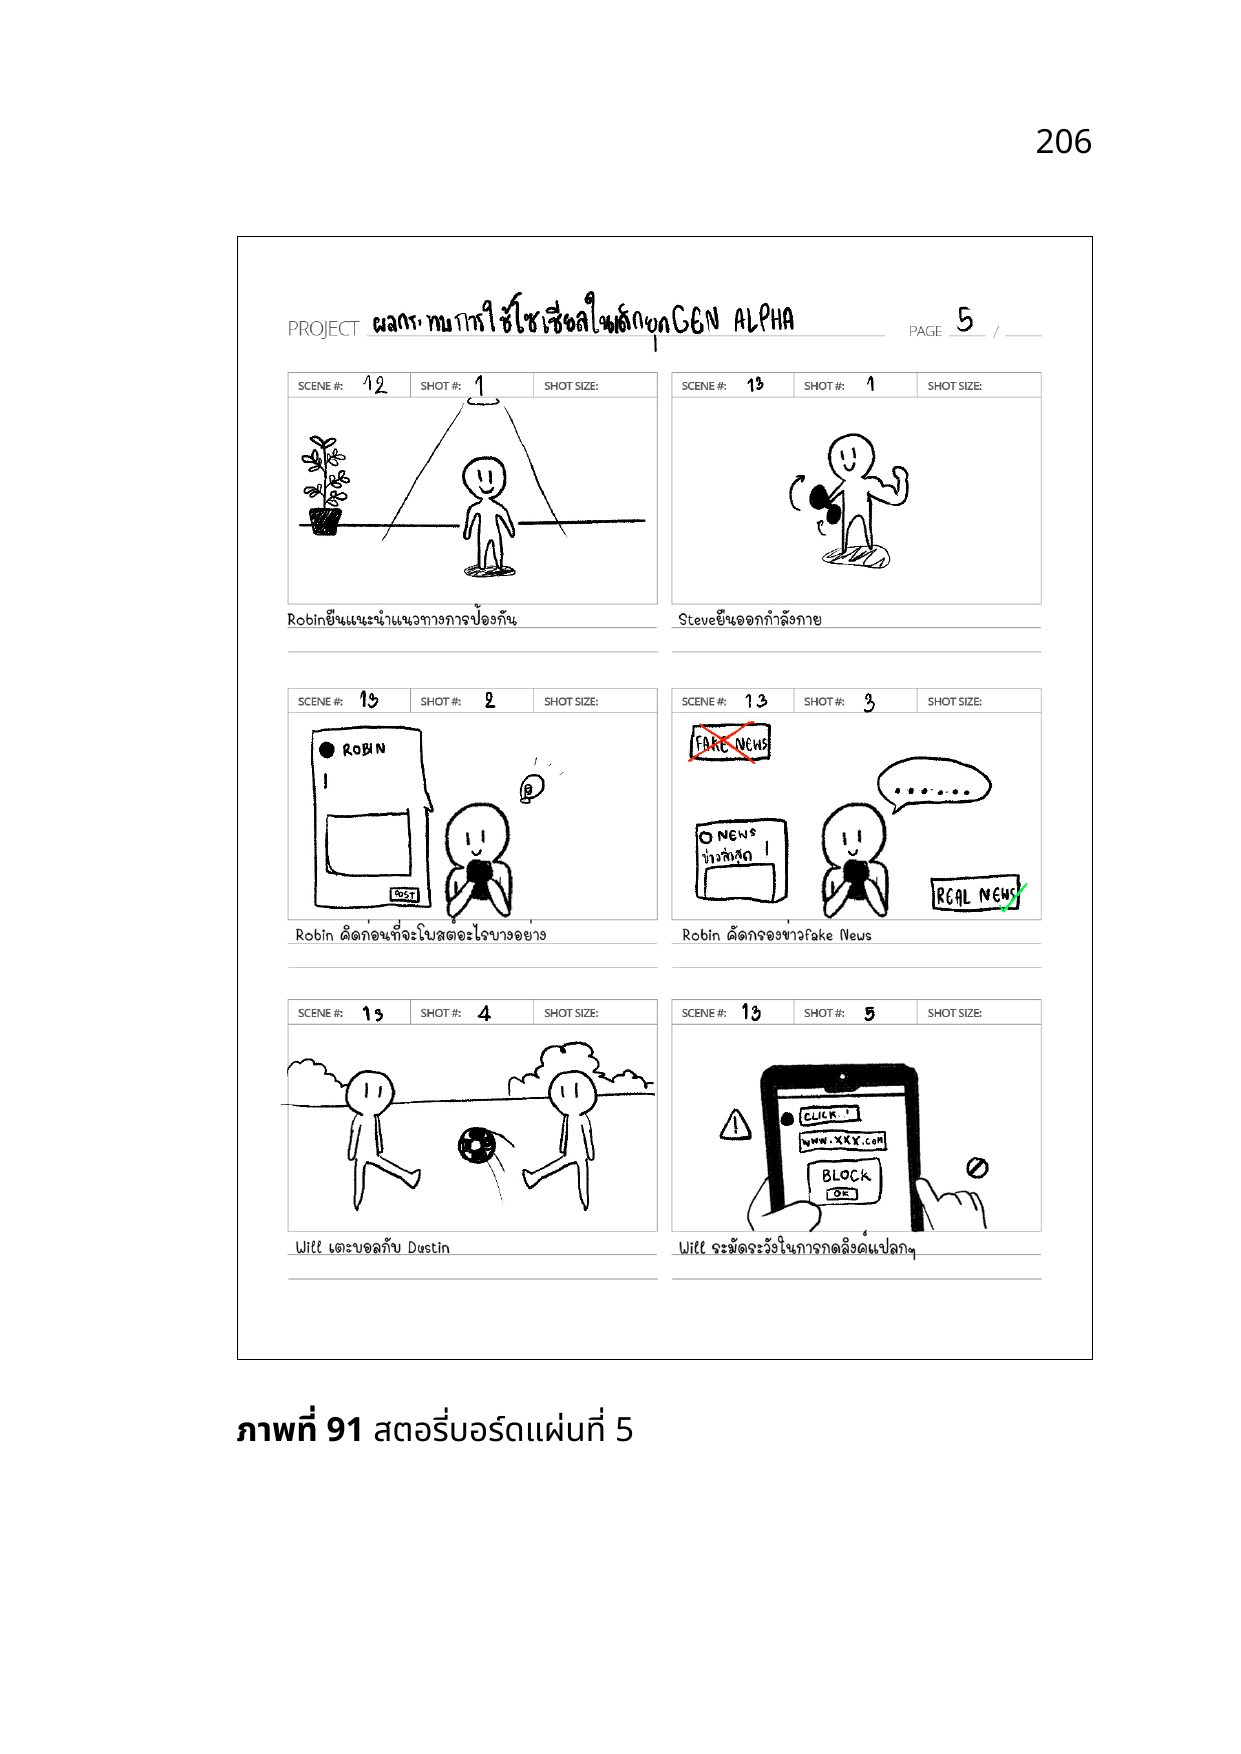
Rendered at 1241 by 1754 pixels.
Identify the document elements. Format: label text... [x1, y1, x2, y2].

text ภาพที่ 91 สตอรี่บอร์ดแผ่นที่ 5 [236, 1405, 1092, 1456]
picture [238, 237, 1092, 1359]
